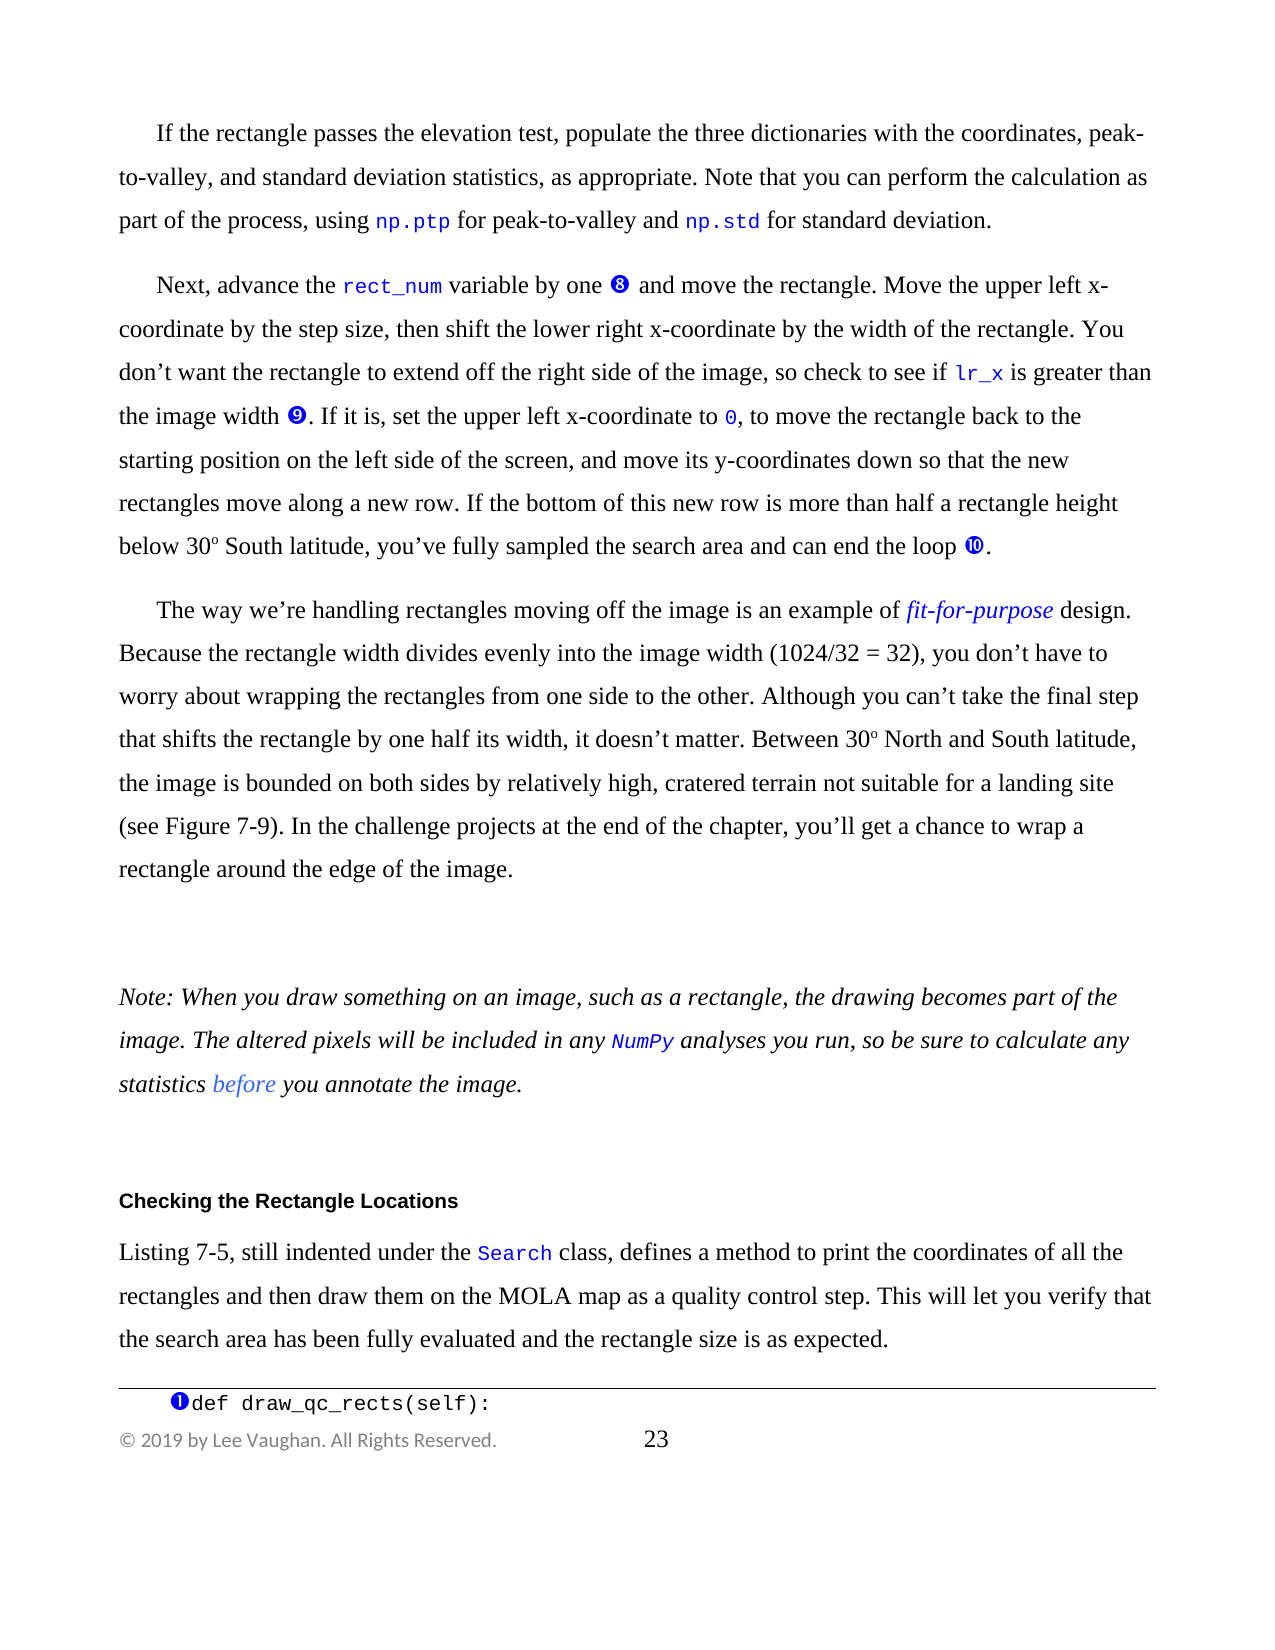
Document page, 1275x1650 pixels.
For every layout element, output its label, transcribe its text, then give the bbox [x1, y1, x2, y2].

text Listing 7-5, still indented under the Search class, defines a method to print the coordinates of all the rectangles and then draw them on the MOLA map as a quality control step. This will let you verify that the search area has been fully evaluated and the rectangle size is as expected. [118, 1237, 1156, 1353]
text Next, advance the rect_num variable by one and move the rectangle. Move the upper left x-coordinate by the step size, then shift the lower right x-coordinate by the width of the rectangle. You don’t want the rectangle to extend off the right side of the image, so check to see if lr_x is greater than the image width . If it is, set the upper left x-coordinate to 0, to move the rectangle back to the starting position on the left side of the screen, and move its y-coordinates down so that the new rectangles move along a new row. If the bottom of this new row is more than half a rectangle height below 30o South latitude, you’ve fully sampled the search area and can end the loop . [118, 270, 1156, 560]
text Checking the Rectangle Locations [118, 1188, 1156, 1212]
text def draw_qc_rects(self): [118, 1389, 1156, 1417]
text Note: When you draw something on an image, such as a rectangle, the drawing becomes part of the image. The altered pixels will be included in any NumPy analyses you run, so be sure to calculate any statistics before you annotate the image. [118, 982, 1156, 1098]
text The way we’re handling rectangles moving off the image is an example of fit-for-purpose design. Because the rectangle width divides evenly into the image width (1024/32 = 32), you don’t have to worry about wrapping the rectangles from one side to the other. Although you can’t take the final step that shifts the rectangle by one half its width, it doesn’t matter. Between 30o North and South latitude, the image is bounded on both sides by relatively high, cratered terrain not suitable for a landing site (see Figure 7-9). In the challenge projects at the end of the chapter, you’ll get a chance to wrap a rectangle around the edge of the image. [118, 595, 1156, 883]
text If the rectangle passes the elevation test, populate the three dictionaries with the coordinates, peak-to-valley, and standard deviation statistics, as appropriate. Note that you can perform the calculation as part of the process, using np.ptp for peak-to-valley and np.std for standard deviation. [118, 118, 1156, 234]
